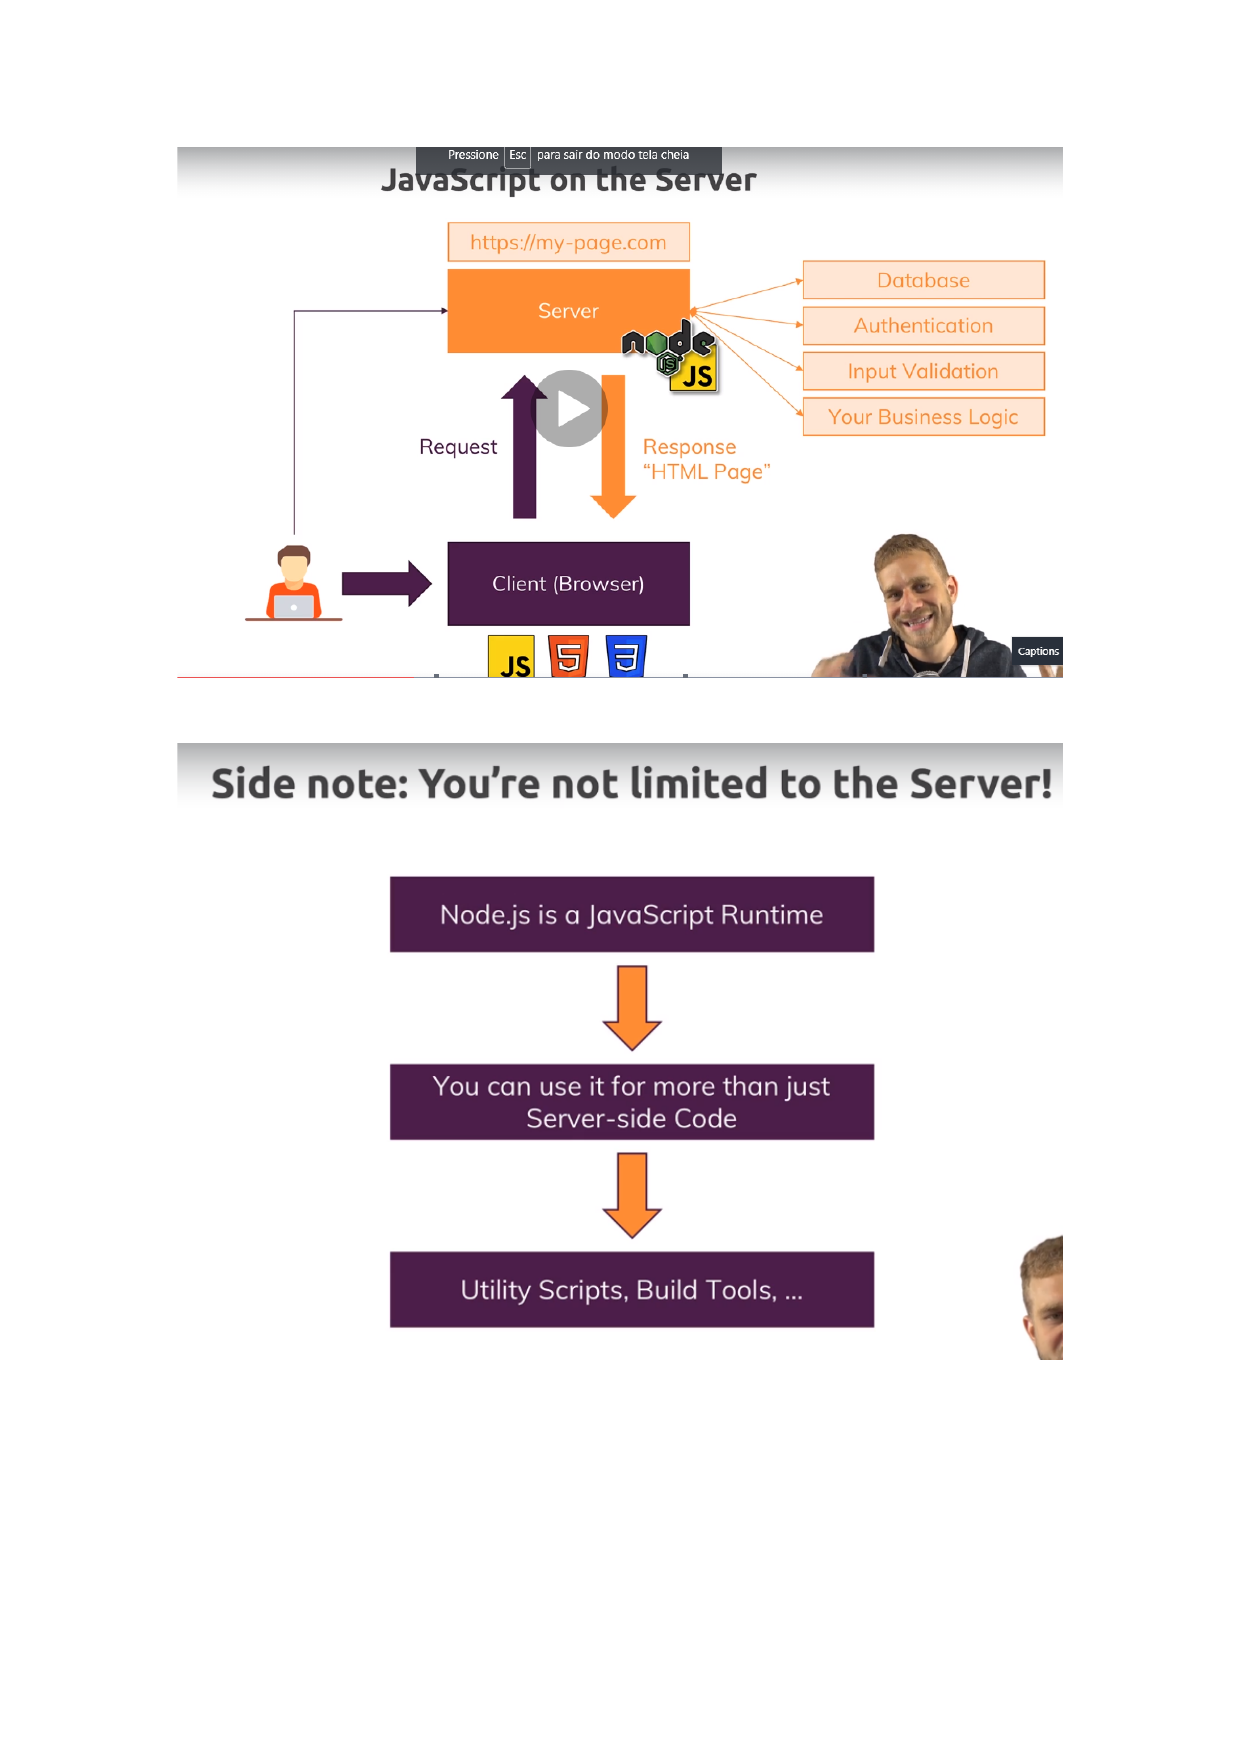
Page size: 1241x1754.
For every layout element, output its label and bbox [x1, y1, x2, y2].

picture [177, 147, 1063, 678]
picture [177, 743, 1063, 1360]
